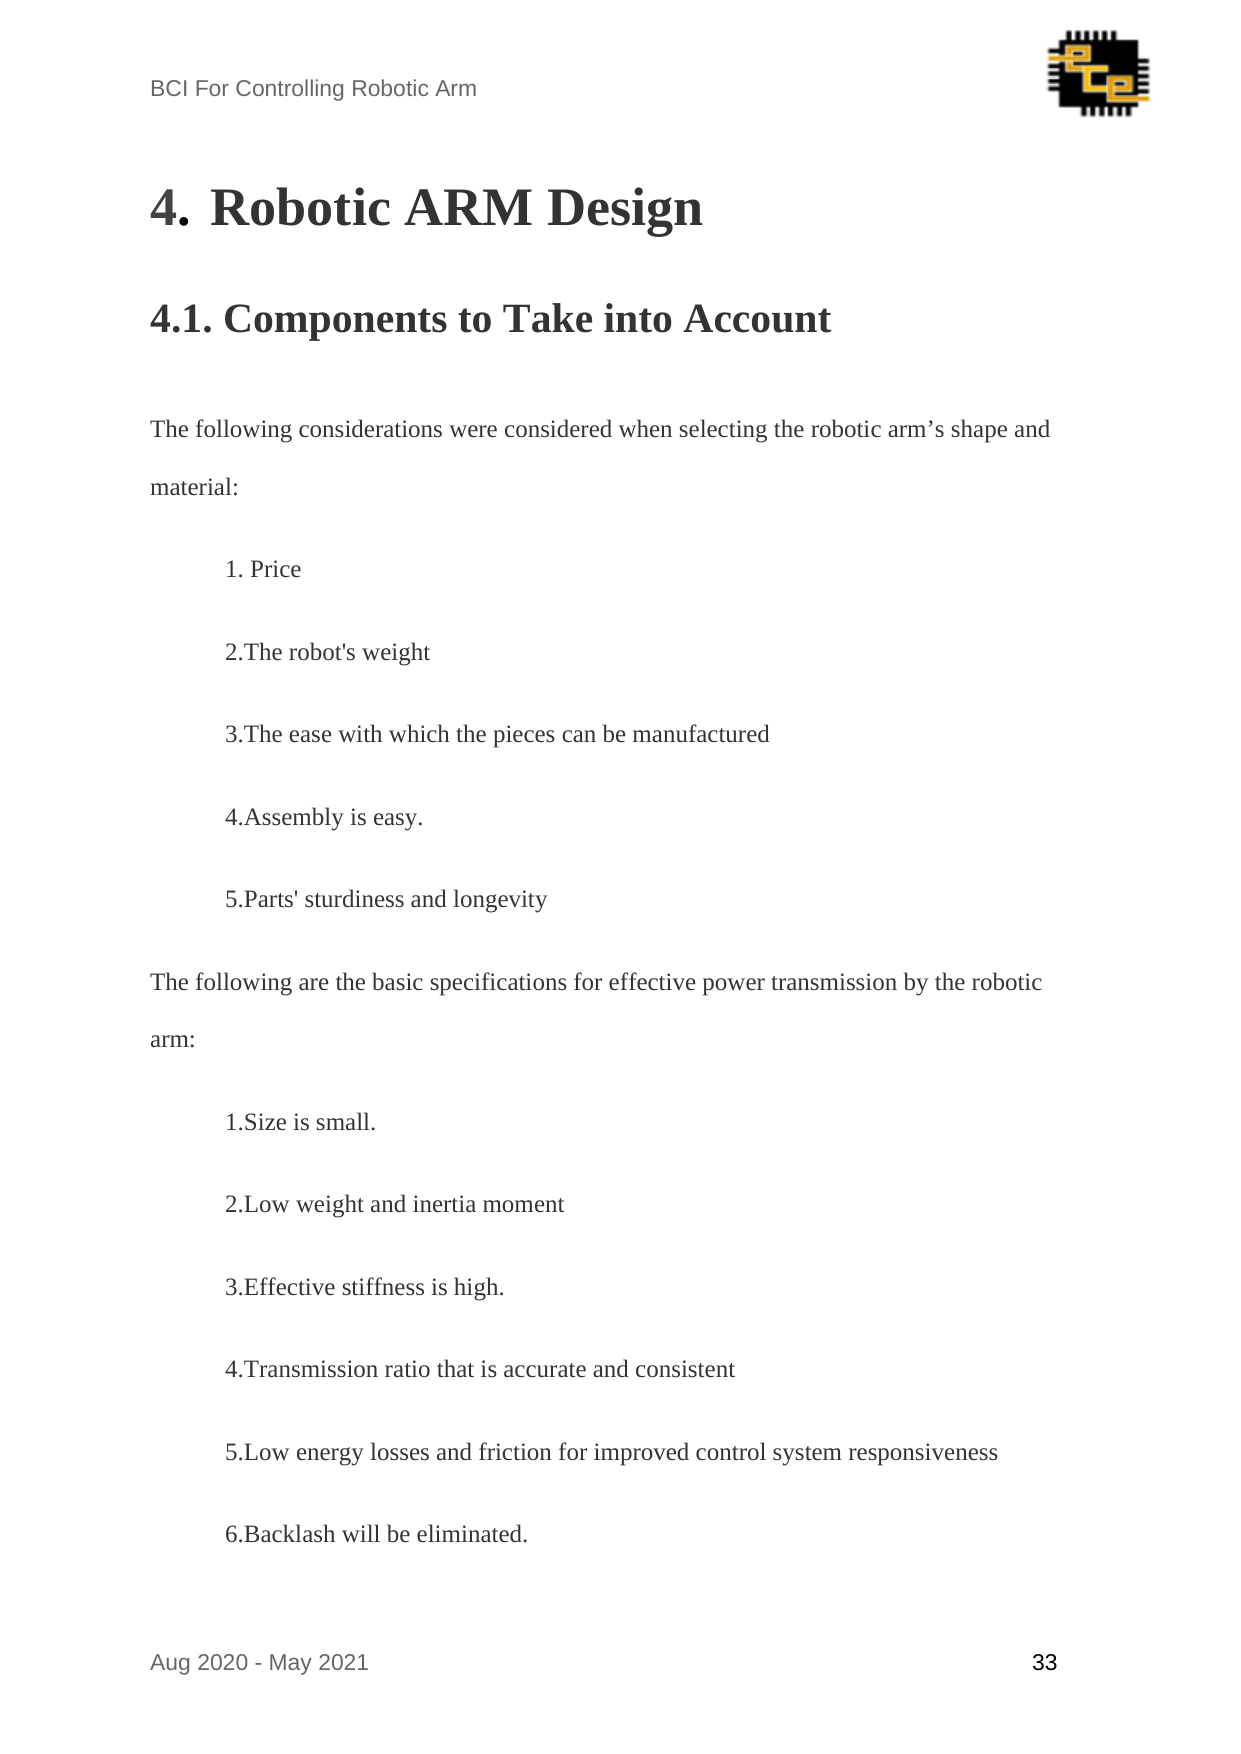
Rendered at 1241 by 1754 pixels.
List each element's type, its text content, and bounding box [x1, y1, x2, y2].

text 2.The robot's weight [225, 637, 1090, 666]
text The following are the basic specifications for effective power transmission by the robotic arm: [150, 967, 1090, 1053]
text 5.Low energy losses and friction for improved control system responsiveness [225, 1437, 1090, 1466]
text 5.Parts' sturdiness and longevity [225, 884, 1090, 913]
text 3.The ease with which the pieces can be manufactured [225, 719, 1090, 748]
text The following considerations were considered when selecting the robotic arm’s shape and material: [150, 414, 1090, 501]
text 4. Robotic ARM Design [150, 175, 1090, 237]
text 3.Effective stiffness is high. [225, 1272, 1090, 1301]
text 6.Backlash will be eliminated. [225, 1519, 1090, 1548]
text 1. Price [225, 554, 1090, 583]
text 4.Assembly is easy. [225, 802, 1090, 831]
picture [1020, 18, 1185, 141]
text 4.Transmission ratio that is accurate and consistent [225, 1354, 1090, 1383]
text 1.Size is small. [225, 1107, 1090, 1136]
text 4.1. Components to Take into Account [150, 293, 1090, 341]
text 2.Low weight and inertia moment [225, 1189, 1090, 1218]
